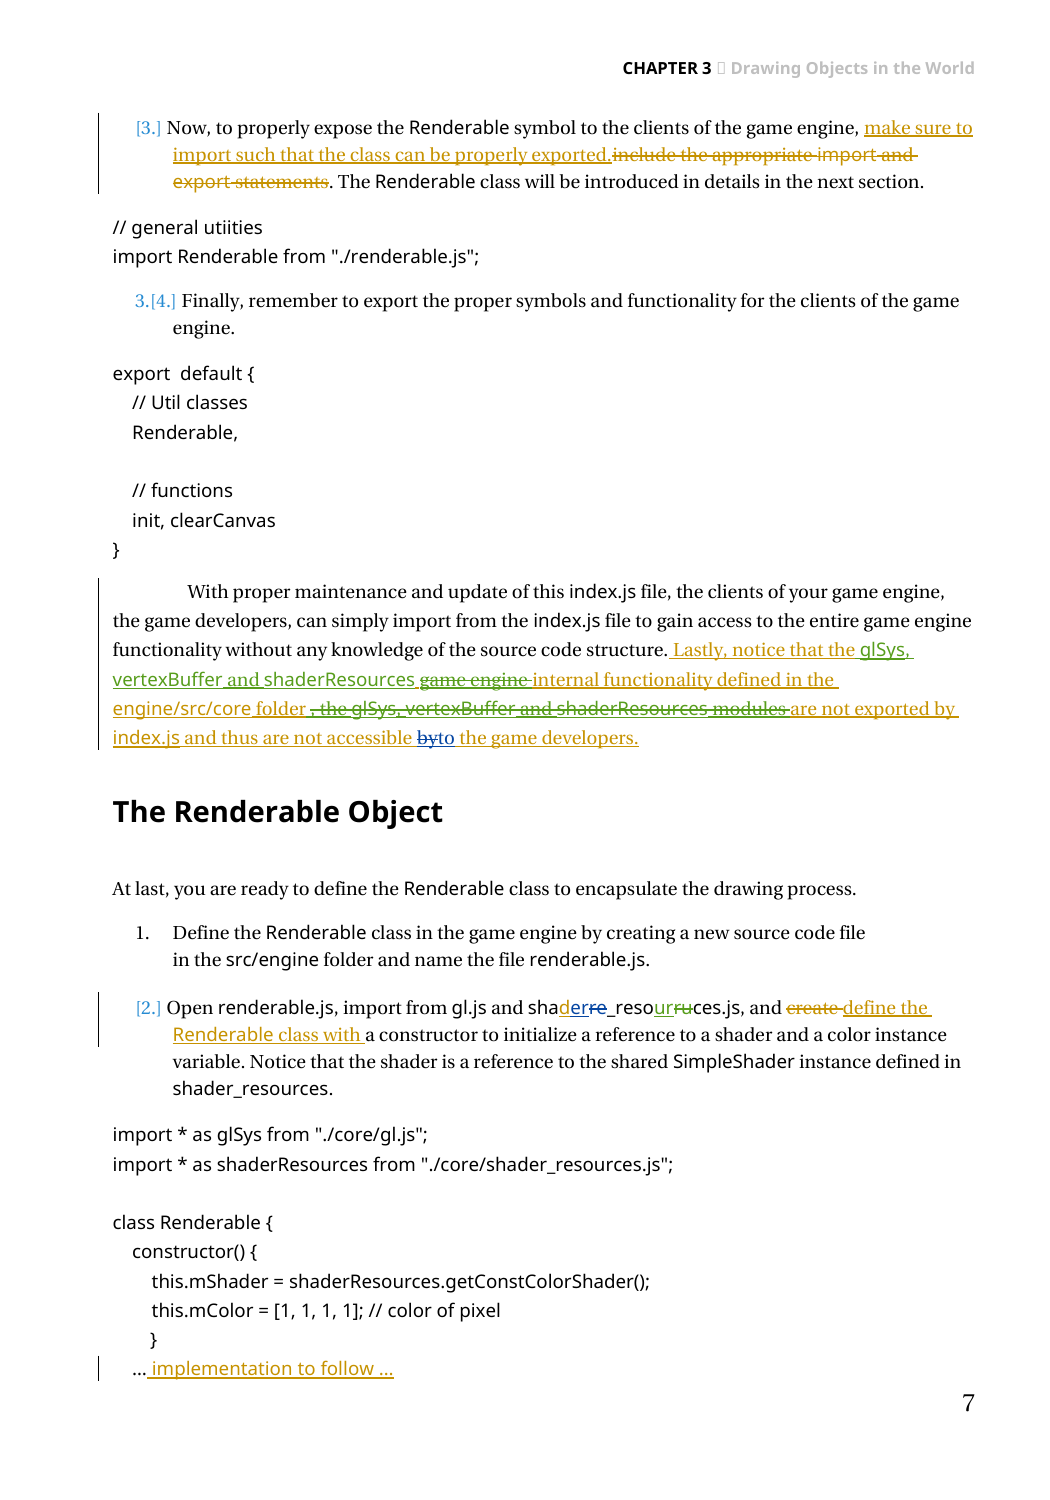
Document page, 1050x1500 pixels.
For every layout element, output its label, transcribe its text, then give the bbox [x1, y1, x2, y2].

list Open renderable.js, import from gl.js and sha_resoces.js, and a constructor to initialize a reference to a shader and a color instance variable. Notice that the shader is a reference to the shared SimpleShader instance defined in shader_resources. [135, 992, 975, 1101]
text With proper maintenance and update of this index.js file, the clients of your game engine, the game developers, can simply import from the index.js file to gain access to the entire game engine functionality without any knowledge of the source code structure. [112, 578, 975, 750]
text } [112, 1326, 975, 1352]
text // general utiities [112, 214, 975, 240]
text } [112, 536, 975, 562]
text this.mColor = [1, 1, 1, 1]; // color of pixel [112, 1297, 975, 1323]
text … [112, 1356, 975, 1381]
text this.mShader = shaderResources.getConstColorShader(); [112, 1268, 975, 1293]
subtitle The Renderable Object [112, 791, 975, 831]
text At last, you are ready to define the Renderable class to encapsulate the drawing process. [112, 876, 975, 901]
text class Renderable { [112, 1209, 975, 1235]
list Finally, remember to export the proper symbols and functionality for the clients of the game engine. [135, 286, 975, 340]
text export default { [112, 361, 975, 386]
list Define the Renderable class in the game engine by creating a new source code file in the src/engine folder and name the file renderable.js. [135, 917, 885, 972]
text // functions [112, 478, 975, 503]
list Now, to properly expose the Renderable symbol to the clients of the game engine, . The Renderable class will be introduced in details in the next section. [135, 112, 975, 194]
text // Util classes [112, 390, 975, 415]
text Renderable, [112, 419, 975, 445]
text constructor() { [112, 1239, 975, 1264]
text import Renderable from "./renderable.js"; [112, 244, 975, 269]
text import * as shaderResources from "./core/shader_resources.js"; [112, 1151, 975, 1206]
text init, clearCanvas [112, 507, 975, 532]
text import * as glSys from "./core/gl.js"; [112, 1122, 975, 1147]
